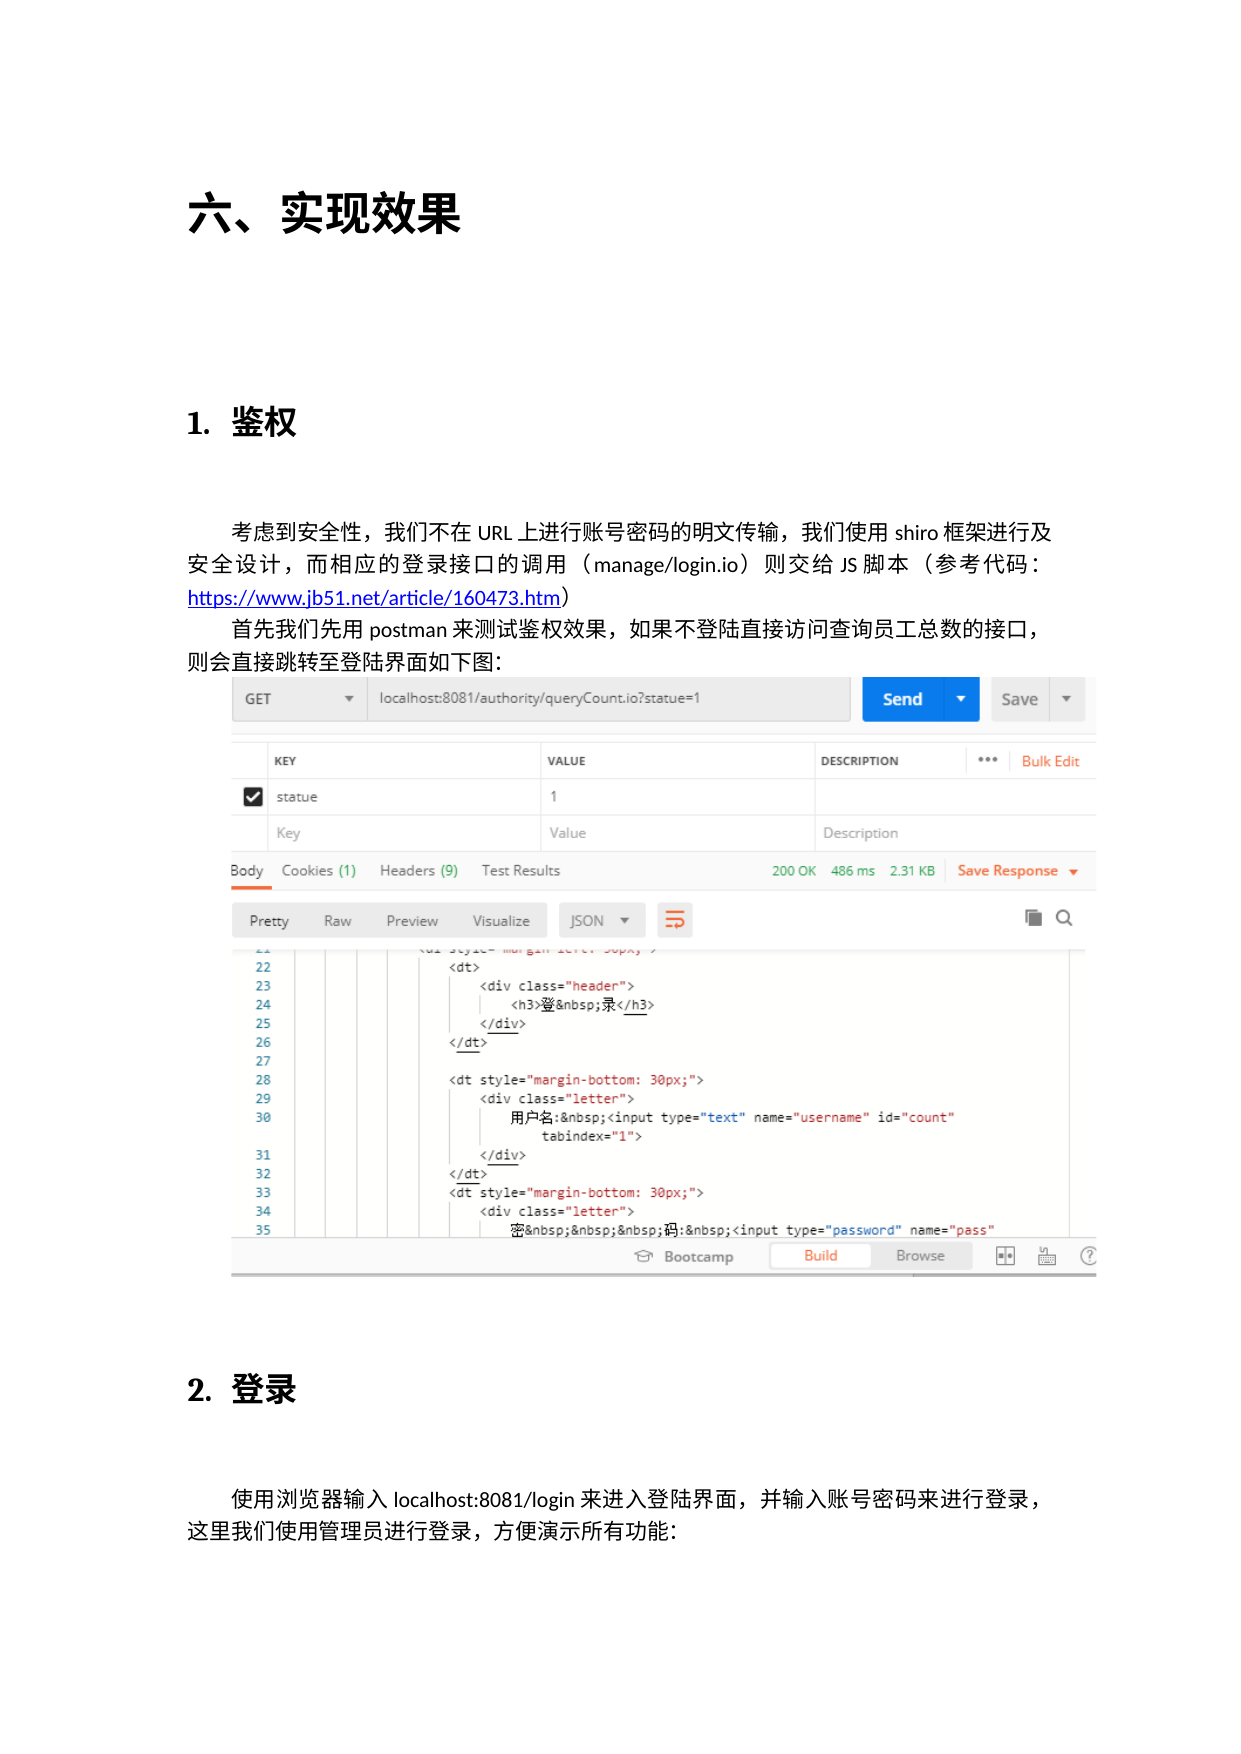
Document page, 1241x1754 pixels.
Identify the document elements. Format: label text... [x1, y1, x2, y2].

picture [231, 677, 1097, 1277]
text 考虑到安全性，我们不在URL上进行账号密码的明文传输，我们使用shiro框架进行及安全设计，而相应的登录接口的调用（manage/login.io）则交给JS脚本（参考代码：https://www.jb51.net/article/160473.htm） [187, 514, 1053, 612]
text 首先我们先用postman来测试鉴权效果，如果不登陆直接访问查询员工总数的接口，则会直接跳转至登陆界面如下图： [187, 612, 1053, 677]
subtitle 鉴权 [187, 387, 1053, 452]
subtitle 登录 [187, 1354, 1053, 1419]
subtitle 六、实现效果 [187, 162, 1053, 259]
text 使用浏览器输入localhost:8081/login来进入登陆界面，并输入账号密码来进行登录，这里我们使用管理员进行登录，方便演示所有功能： [187, 1481, 1053, 1546]
